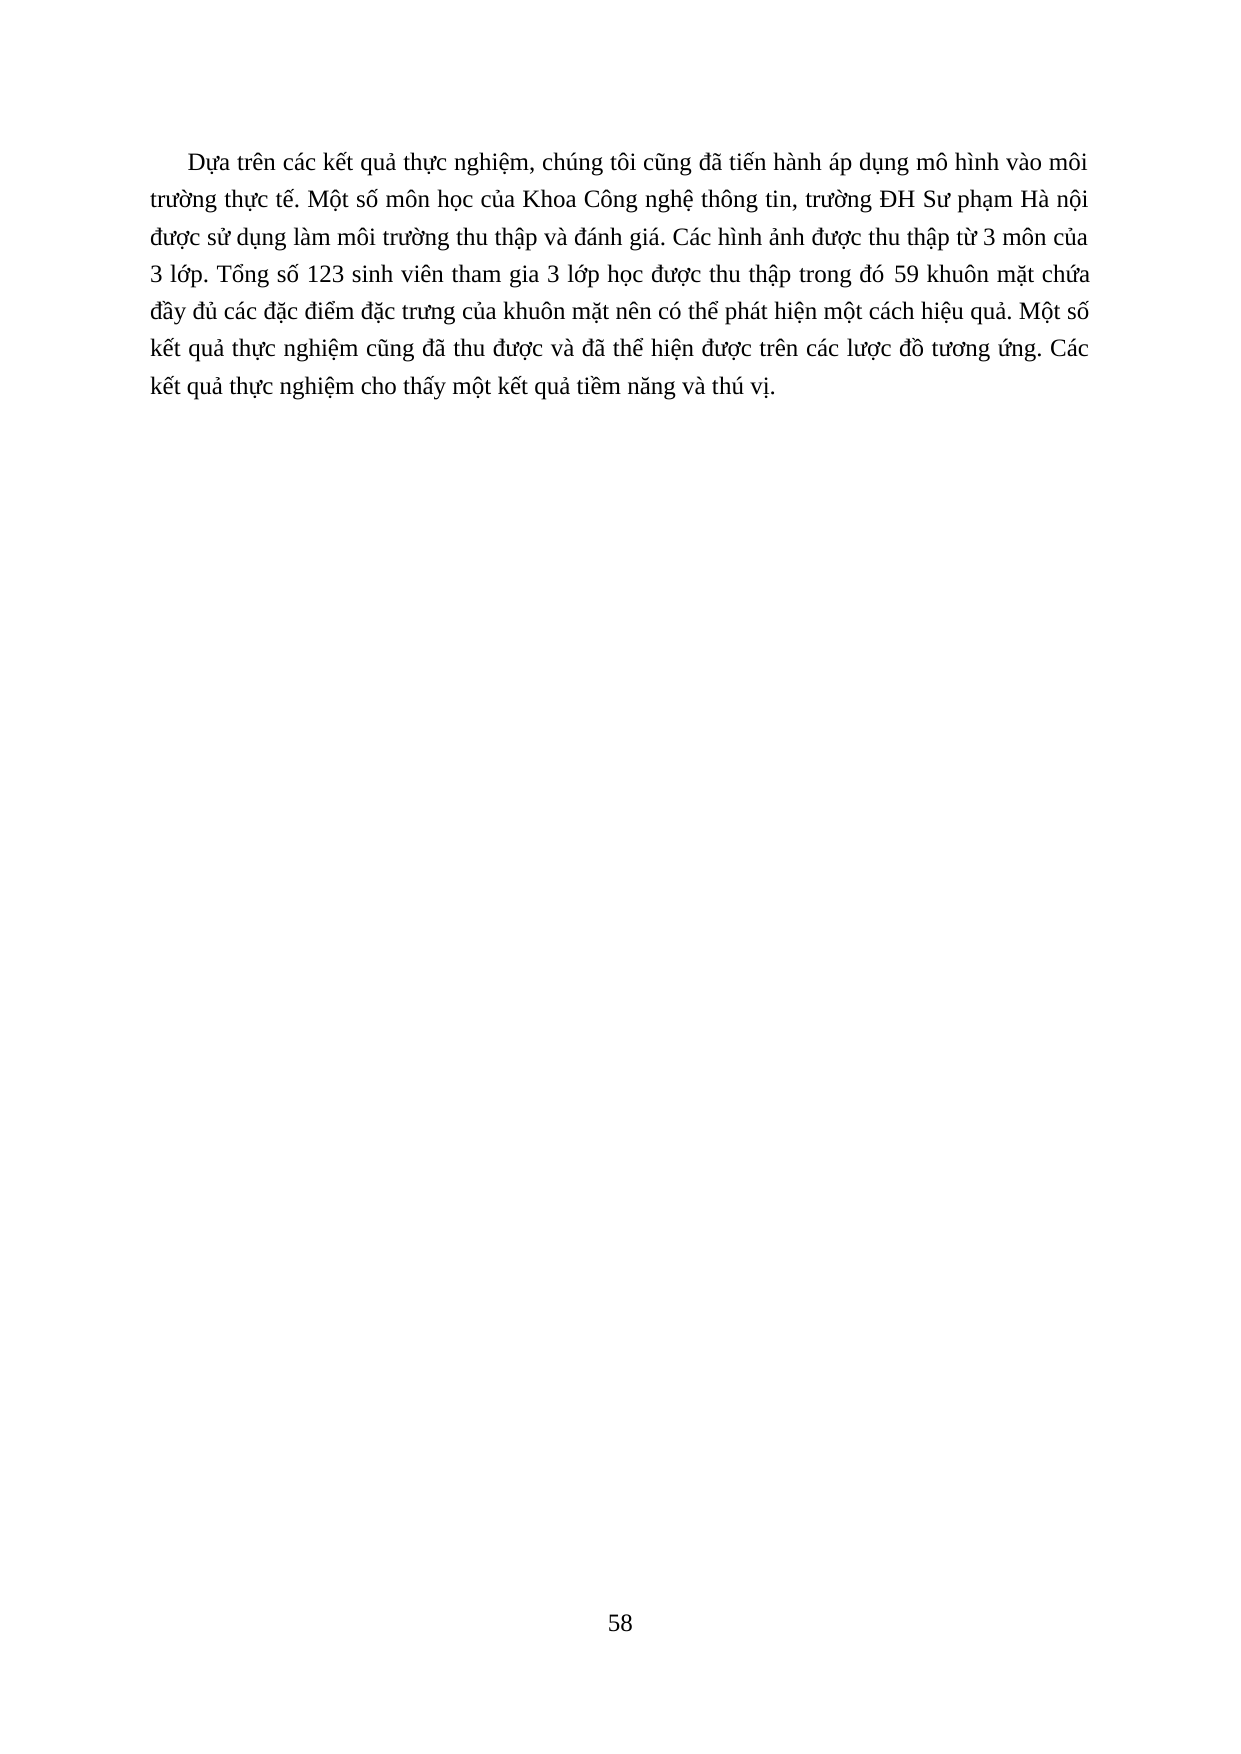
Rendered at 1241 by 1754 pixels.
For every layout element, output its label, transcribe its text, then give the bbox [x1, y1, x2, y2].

text Dựa trên các kết quả thực nghiệm, chúng tôi cũng đã tiến hành áp dụng mô hình vào môi trường thực tế. Một số môn học của Khoa Công nghệ thông tin, trường ĐH Sư phạm Hà nội được sử dụng làm môi trường thu thập và đánh giá. Các hình ảnh được thu thập từ 3 môn của 3 lớp. Tổng số 123 sinh viên tham gia 3 lớp học được thu thập trong đó 59 khuôn mặt chứa đầy đủ các đặc điểm đặc trưng của khuôn mặt nên có thể phát hiện một cách hiệu quả. Một số kết quả thực nghiệm cũng đã thu được và đã thể hiện được trên các lược đồ tương ứng. Các kết quả thực nghiệm cho thấy một kết quả tiềm năng và thú vị. [150, 147, 1090, 399]
